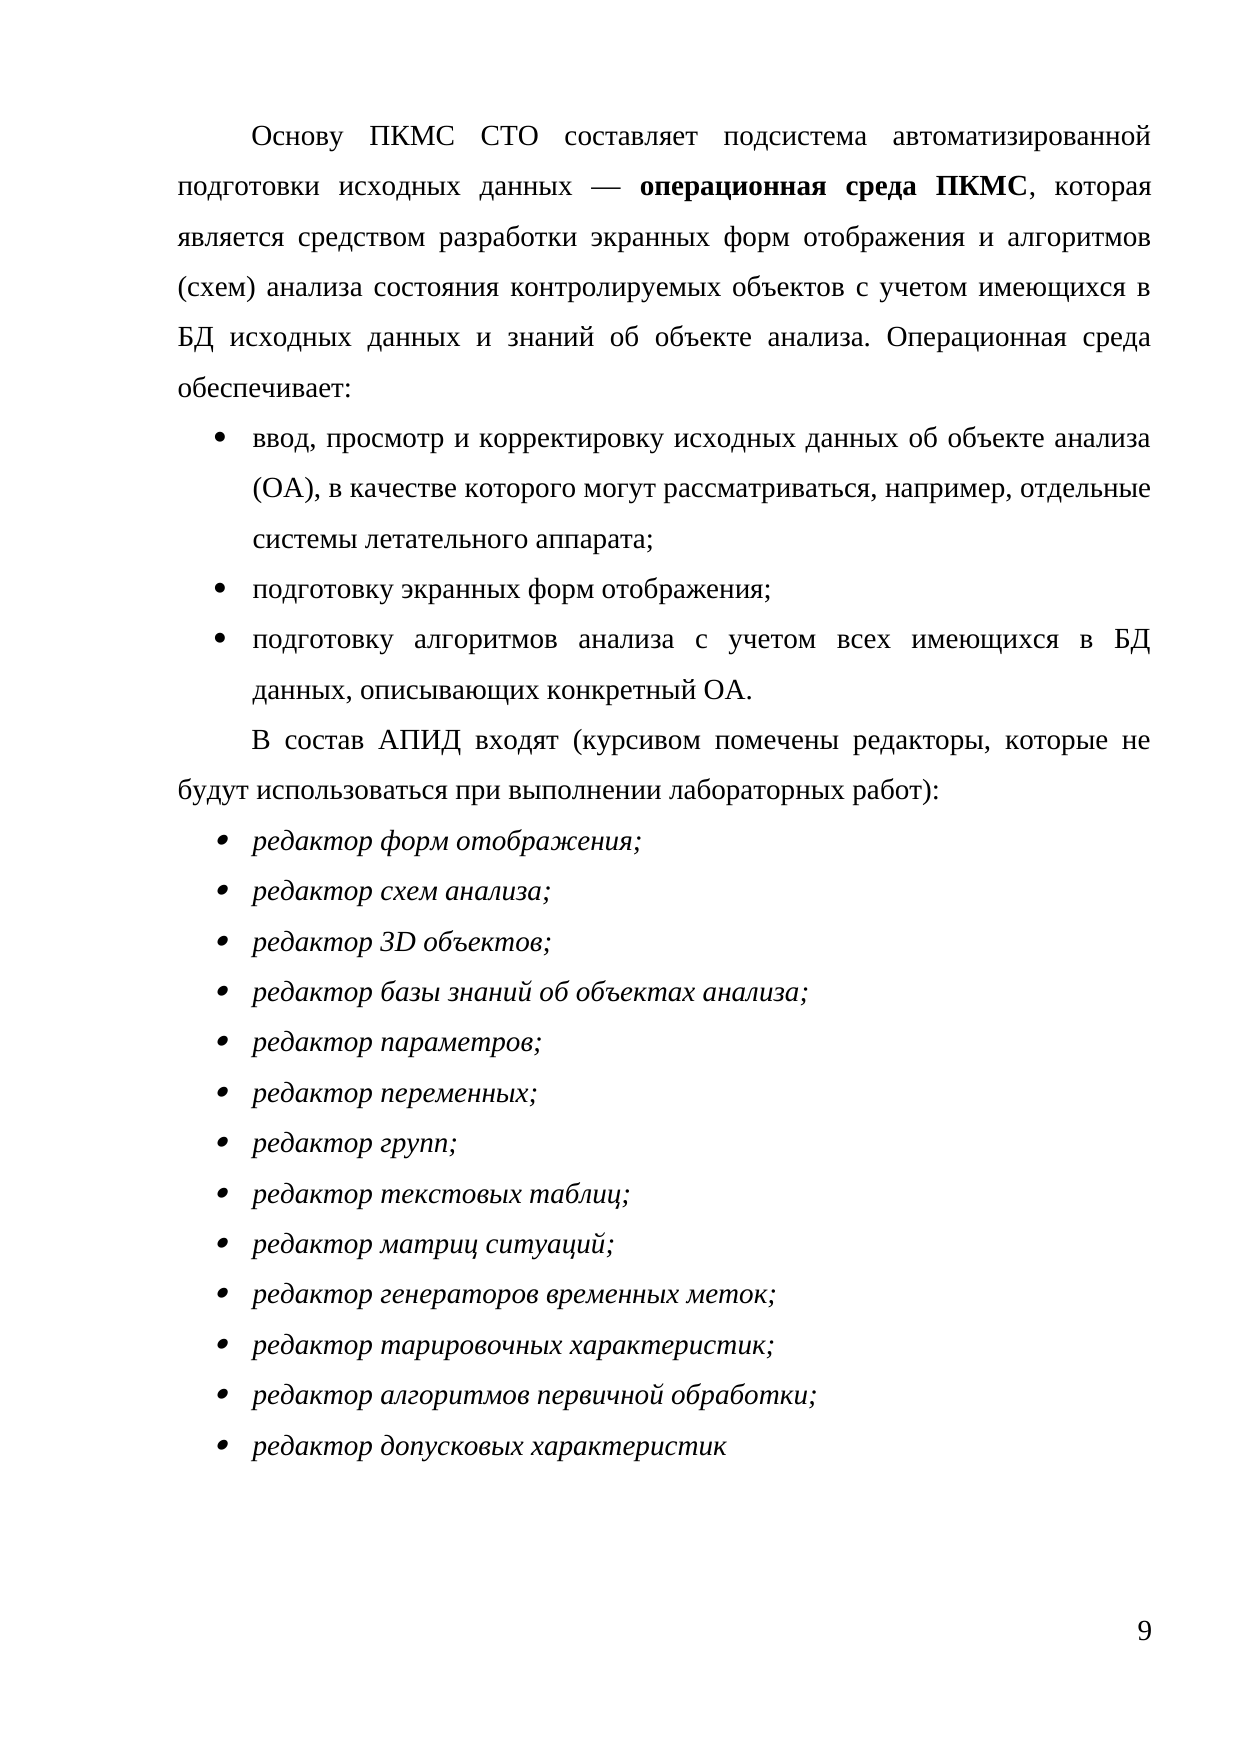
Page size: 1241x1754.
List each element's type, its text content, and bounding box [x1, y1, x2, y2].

list редактор тарировочных характеристик; [215, 1327, 1152, 1361]
text В состав АПИД входят (курсивом помечены редакторы, которые не будут использоваться при выполнении лабораторных работ): [177, 722, 1152, 806]
list редактор форм отображения; [215, 823, 1152, 856]
list редактор алгоритмов первичной обработки; [215, 1377, 1152, 1411]
list ввод, просмотр и корректировку исходных данных об объекте анализа (ОА), в качестве которого могут рассматриваться, например, отдельные системы летательного аппарата; [215, 420, 1152, 554]
list редактор допусковых характеристик [215, 1428, 1152, 1461]
list редактор базы знаний об объектах анализа; [215, 974, 1152, 1008]
list редактор переменных; [215, 1075, 1152, 1108]
list редактор групп; [215, 1125, 1152, 1159]
list редактор текстовых таблиц; [215, 1176, 1152, 1209]
list редактор 3D объектов; [215, 924, 1152, 957]
list редактор параметров; [215, 1024, 1152, 1058]
list подготовку алгоритмов анализа с учетом всех имеющихся в БД данных, описывающих конкретный ОА. [215, 621, 1152, 705]
text Основу ПКМС СТО составляет подсистема автоматизированной подготовки исходных данных — операционная среда ПКМС, которая является средством разработки экранных форм отображения и алгоритмов (схем) анализа состояния контролируемых объектов с учетом имеющихся в БД исходных данных и знаний об объекте анализа. Операционная среда обеспечивает: [177, 118, 1152, 403]
list редактор схем анализа; [215, 873, 1152, 907]
list редактор генераторов временных меток; [215, 1277, 1152, 1310]
list редактор матриц ситуаций; [215, 1226, 1152, 1260]
list подготовку экранных форм отображения; [215, 571, 1152, 605]
